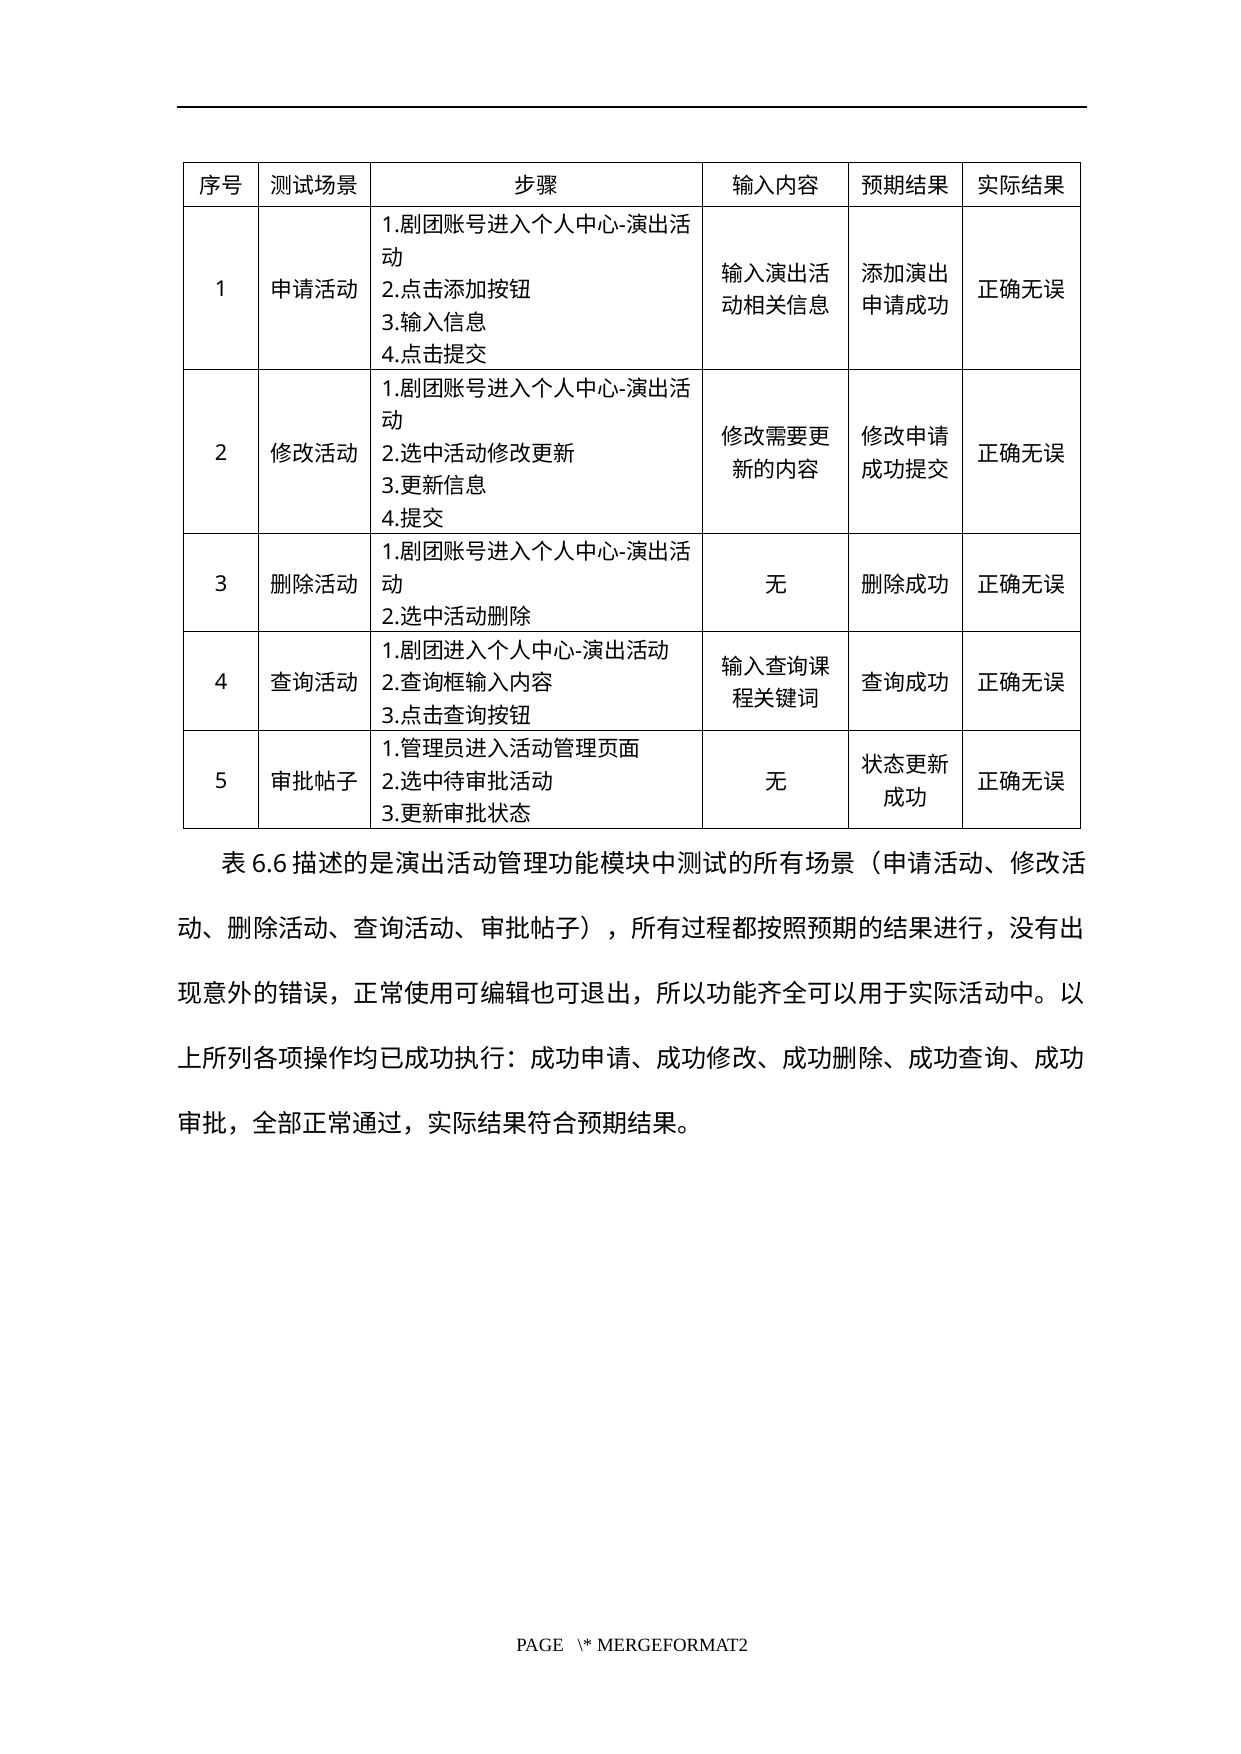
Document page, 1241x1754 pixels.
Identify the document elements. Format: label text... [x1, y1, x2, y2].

table_cell 查询成功 [849, 632, 962, 730]
table_cell 5 [184, 731, 258, 828]
table_cell 输入查询课程关键词 [703, 632, 848, 730]
table_cell 4 [184, 632, 258, 730]
table_cell 1.剧团账号进入个人中心-演出活动 2.点击添加按钮 3.输入信息 4.点击提交 [371, 207, 702, 369]
table_cell 1 [184, 207, 258, 369]
table_cell 无 [703, 534, 848, 631]
table_cell 1.剧团账号进入个人中心-演出活动 2.选中活动删除 [371, 534, 702, 631]
table_header 输入内容 [703, 163, 848, 206]
table_cell 3 [184, 534, 258, 631]
table_cell 状态更新成功 [849, 731, 962, 828]
table_cell 修改需要更新的内容 [703, 370, 848, 533]
table_cell 1.剧团账号进入个人中心-演出活动 2.选中活动修改更新 3.更新信息 4.提交 [371, 370, 702, 533]
table_header 实际结果 [963, 163, 1080, 206]
table_cell 无 [703, 731, 848, 828]
table_cell 审批帖子 [259, 731, 370, 828]
table_header 序号 [184, 163, 258, 206]
table_cell 删除成功 [849, 534, 962, 631]
table_cell 正确无误 [963, 207, 1080, 369]
table_header 预期结果 [849, 163, 962, 206]
table_header 步骤 [371, 163, 702, 206]
table_header 测试场景 [259, 163, 370, 206]
table_cell 修改申请成功提交 [849, 370, 962, 533]
table_cell 添加演出申请成功 [849, 207, 962, 369]
table_cell 查询活动 [259, 632, 370, 730]
table_cell 正确无误 [963, 731, 1080, 828]
table_cell 正确无误 [963, 632, 1080, 730]
text 表6.6描述的是演出活动管理功能模块中测试的所有场景（申请活动、修改活动、删除活动、查询活动、审批帖子），所有过程都按照预期的结果进行，没有出现意外的错误，正常使用可编辑也可退出，所以功能齐全可以用于实际活动中。以上所列各项操作均已成功执行：成功申请、成功修改、成功删除、成功查询、成功审批，全部正常通过，实际结果符合预期结果。 [177, 829, 1087, 1154]
table_cell 正确无误 [963, 534, 1080, 631]
table_cell 申请活动 [259, 207, 370, 369]
table_cell 1.剧团进入个人中心-演出活动 2.查询框输入内容 3.点击查询按钮 [371, 632, 702, 730]
table_cell 2 [184, 370, 258, 533]
table_cell 输入演出活动相关信息 [703, 207, 848, 369]
table_cell 正确无误 [963, 370, 1080, 533]
table_cell 1.管理员进入活动管理页面 2.选中待审批活动 3.更新审批状态 [371, 731, 702, 828]
table_cell 删除活动 [259, 534, 370, 631]
table_cell 修改活动 [259, 370, 370, 533]
